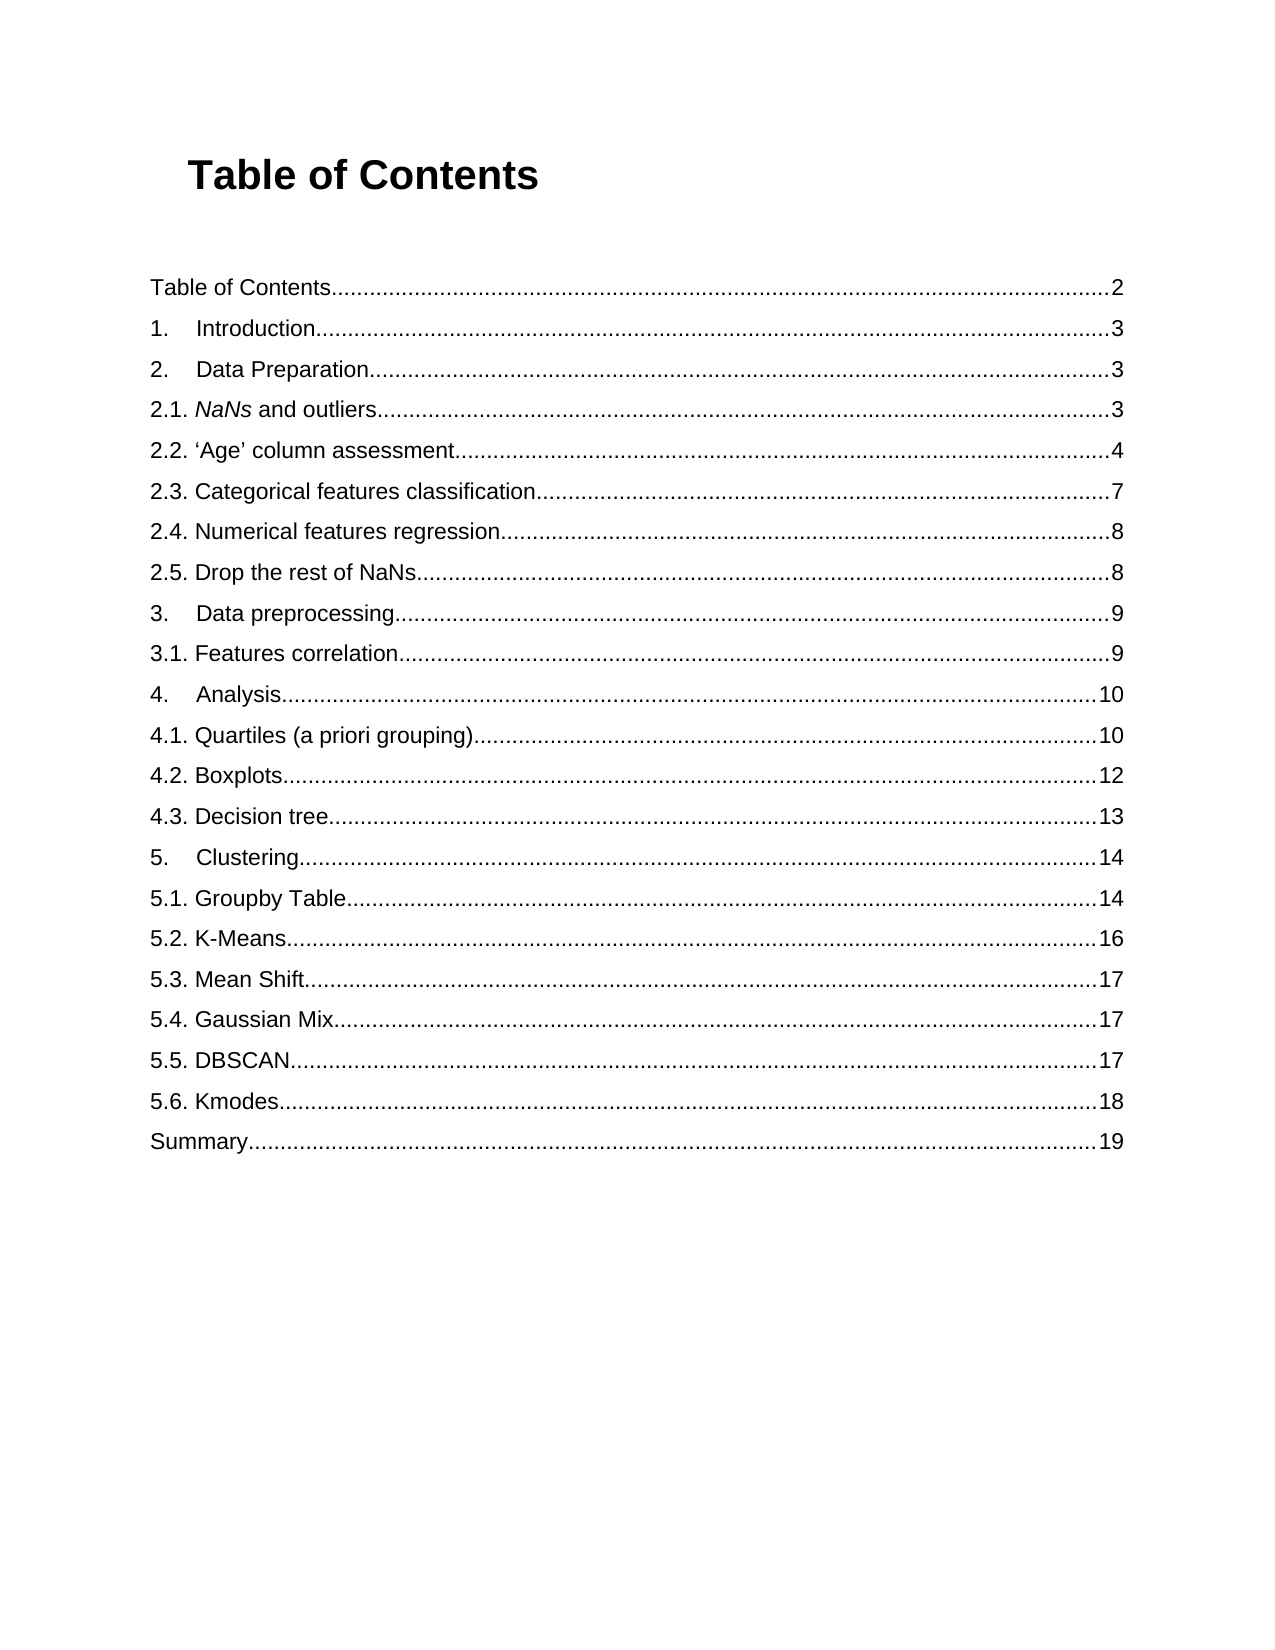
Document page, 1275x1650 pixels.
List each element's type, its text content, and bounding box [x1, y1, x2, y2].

subtitle Table of Contents [187, 150, 1125, 198]
